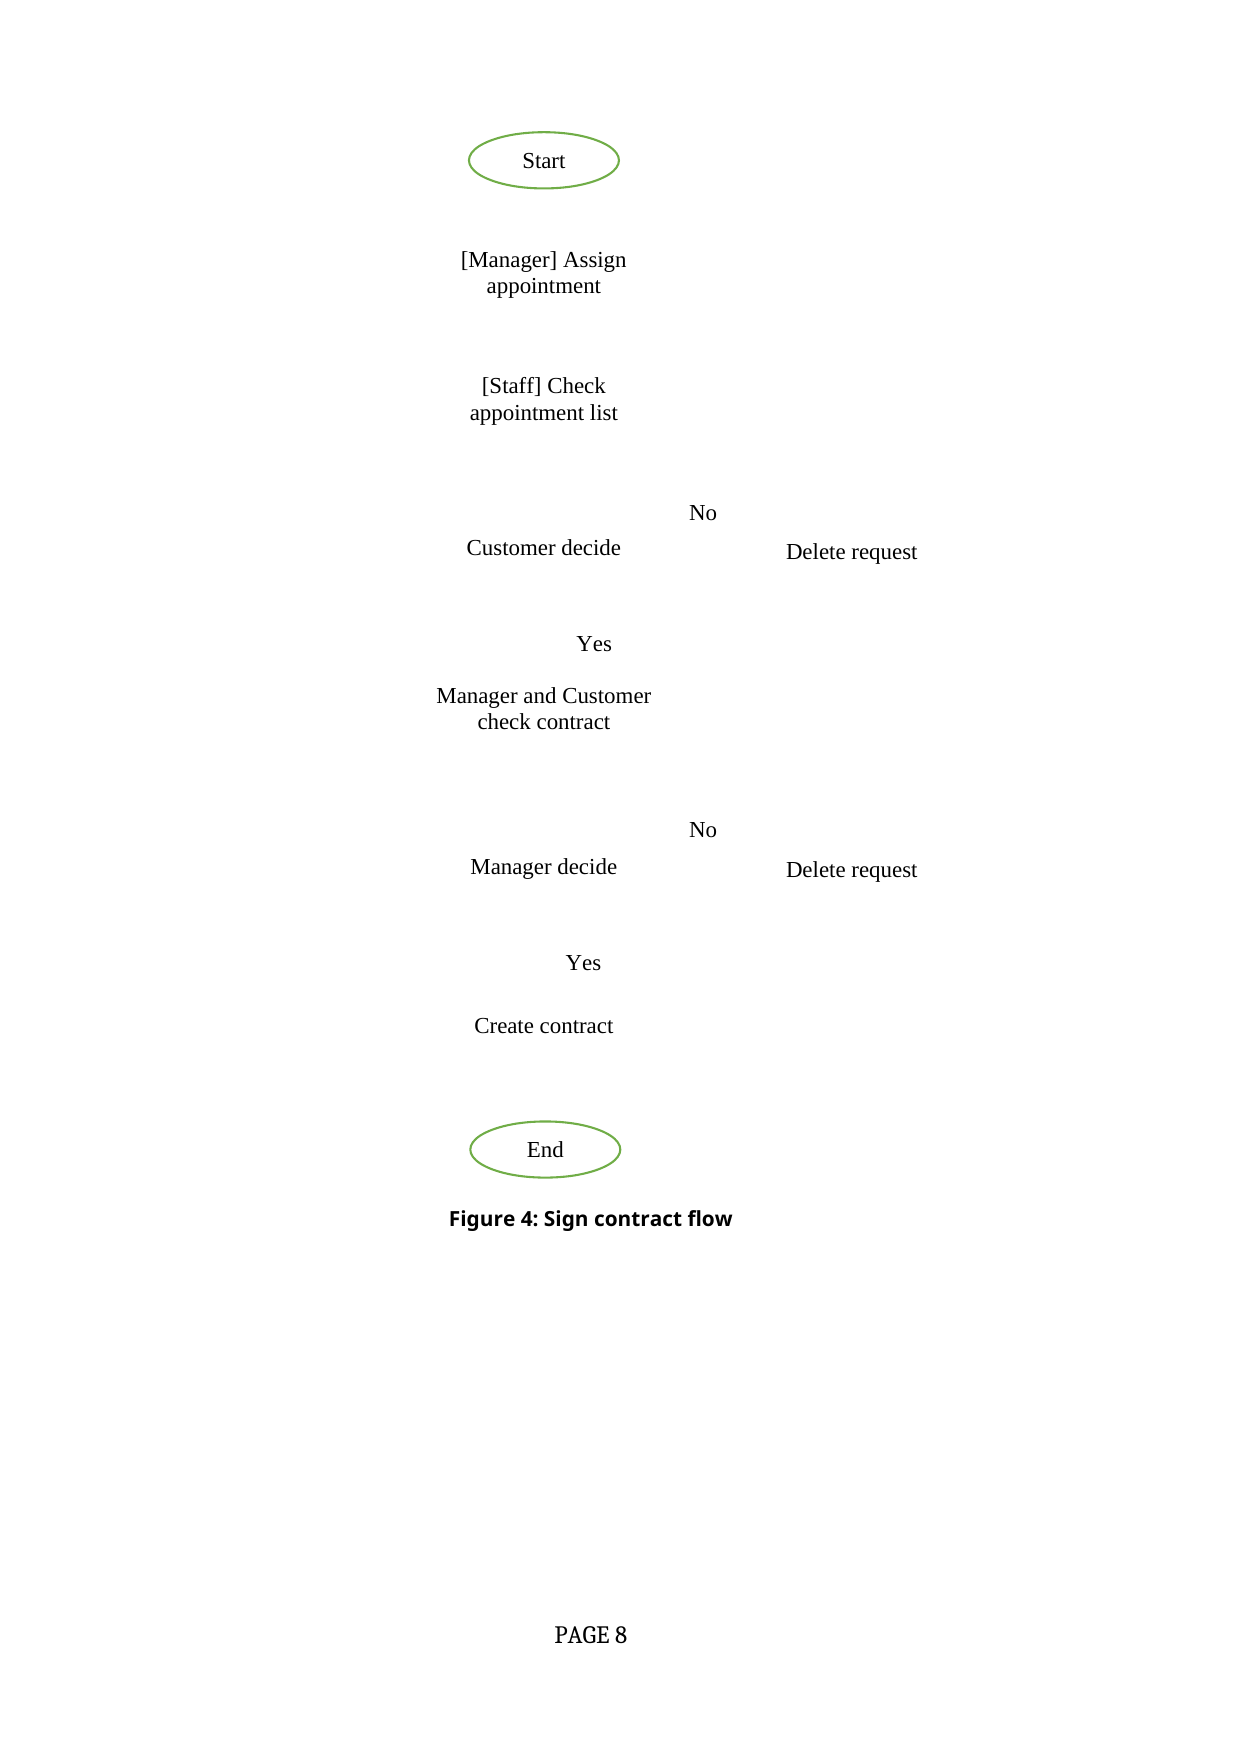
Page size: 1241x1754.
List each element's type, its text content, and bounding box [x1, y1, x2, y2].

text Figure 4: Sign contract flow [118, 1204, 1063, 1233]
